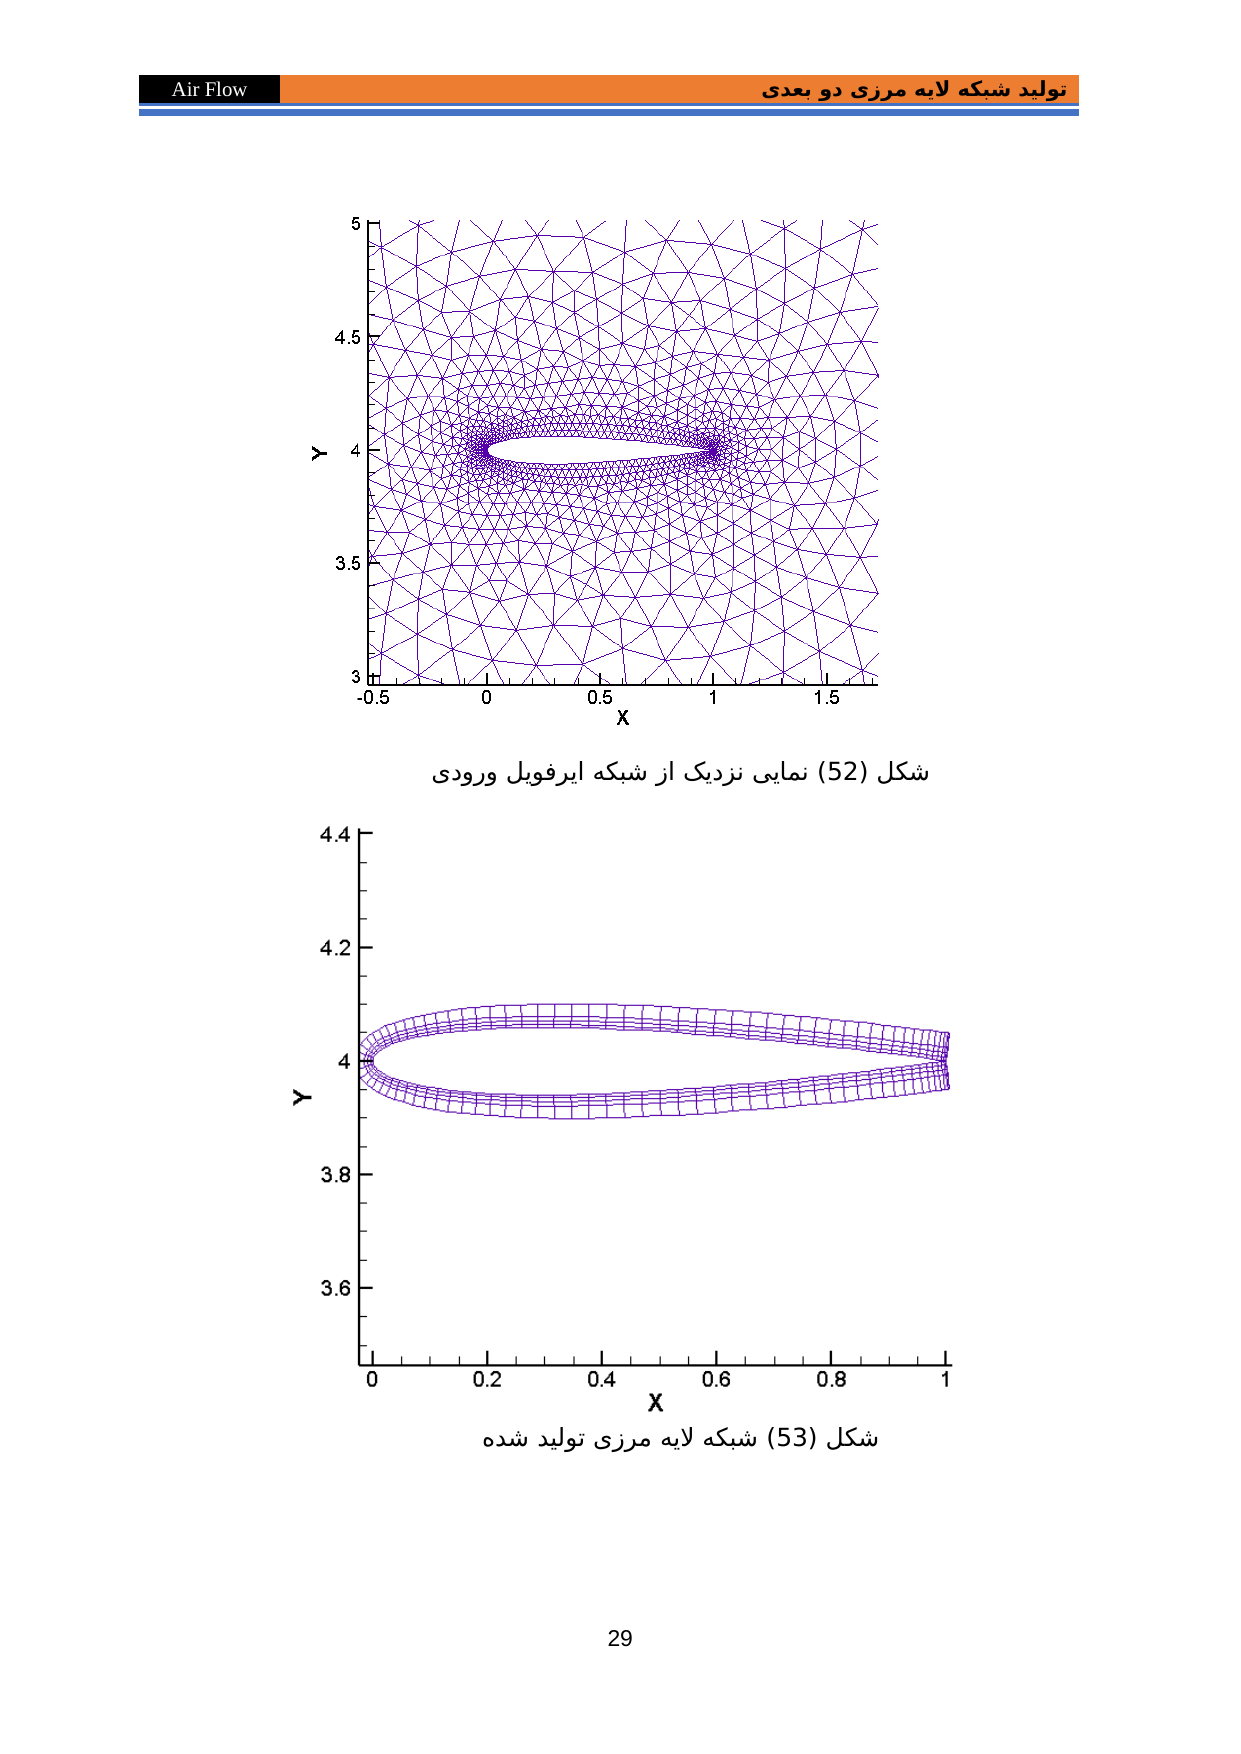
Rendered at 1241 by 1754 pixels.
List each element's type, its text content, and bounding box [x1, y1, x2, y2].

picture [282, 150, 958, 750]
text شبکه لایه مرزی تولید شده [150, 1423, 1090, 1452]
text نمایی نزدیک از شبکه ایرفویل ورودی [150, 757, 1090, 786]
picture [282, 815, 958, 1416]
